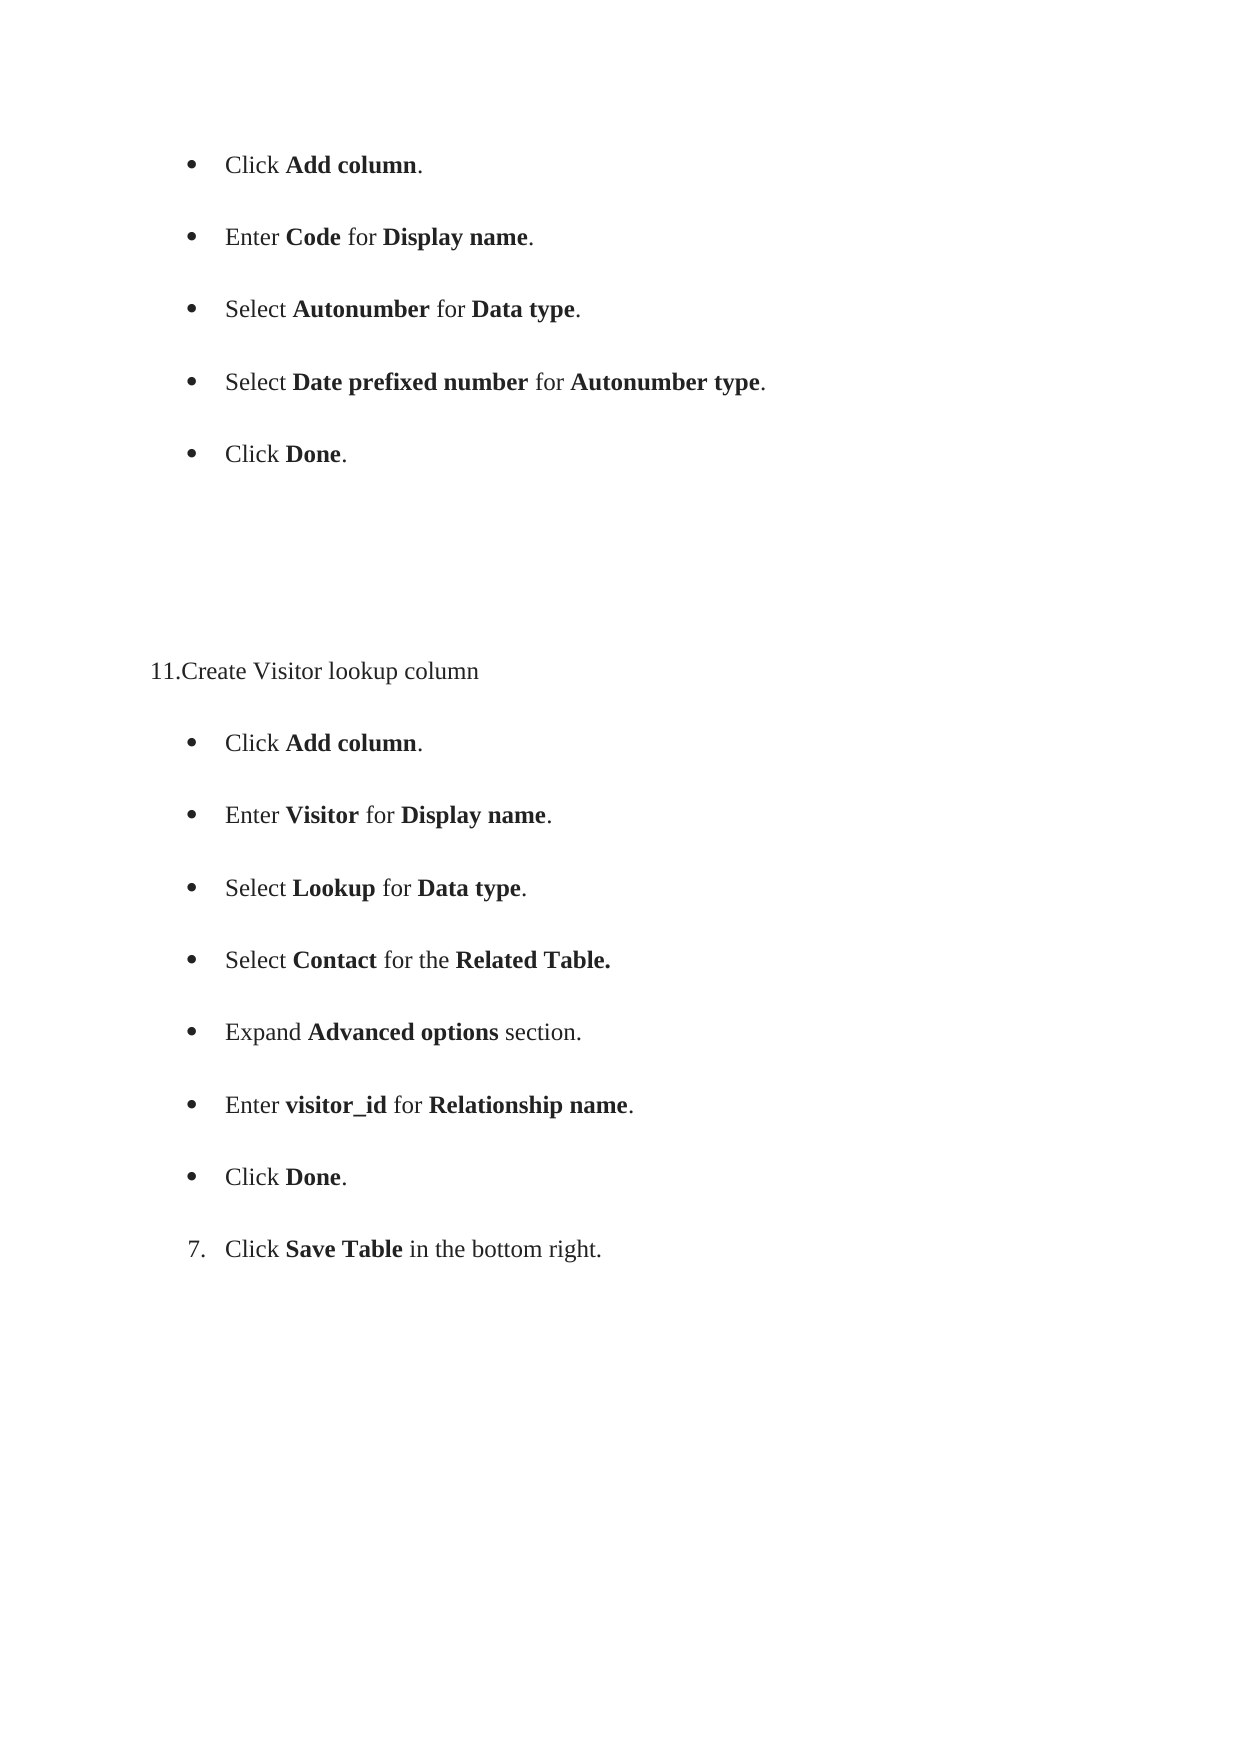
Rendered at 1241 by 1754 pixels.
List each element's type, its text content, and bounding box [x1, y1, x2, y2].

list Select Autonumber for Data type. [187, 294, 1090, 323]
list Click Done. [187, 1162, 1090, 1191]
list Select Contact for the Related Table. [187, 945, 1090, 974]
list Select Lookup for Data type. [187, 873, 1090, 902]
list Enter Visitor for Display name. [187, 801, 1090, 829]
list Select Date prefixed number for Autonumber type. [187, 367, 1090, 396]
list Click Add column. [187, 150, 1090, 179]
list Click Done. [187, 439, 1090, 468]
list Click Add column. [187, 728, 1090, 757]
list Enter visitor_id for Relationship name. [187, 1090, 1090, 1118]
list Click Save Table in the bottom right. [187, 1234, 1090, 1263]
list Enter Code for Display name. [187, 222, 1090, 251]
text 11.Create Visitor lookup column [150, 656, 1090, 685]
list Expand Advanced options section. [187, 1017, 1090, 1046]
